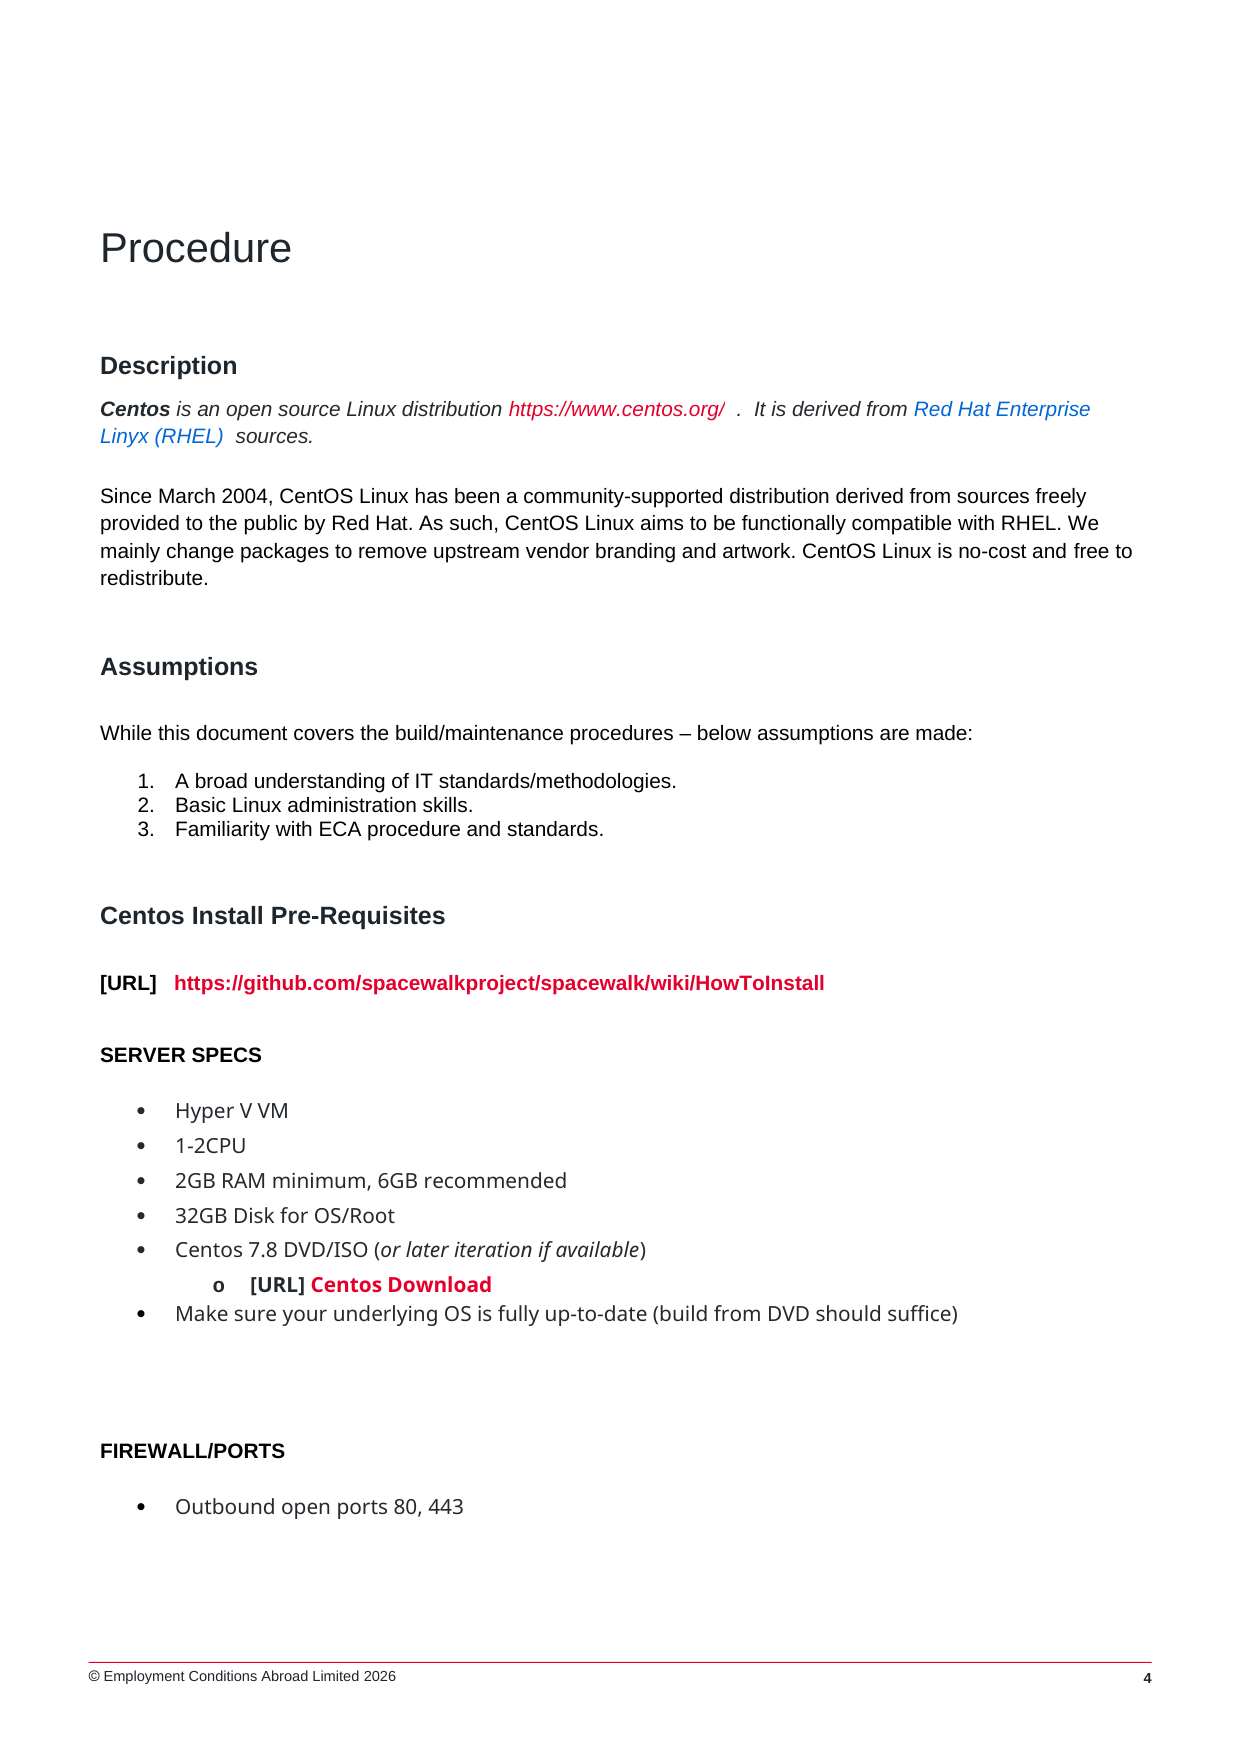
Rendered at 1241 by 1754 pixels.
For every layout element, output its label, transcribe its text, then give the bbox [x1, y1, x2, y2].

table_header Procedure [89, 189, 1152, 277]
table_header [89, 339, 1152, 1607]
